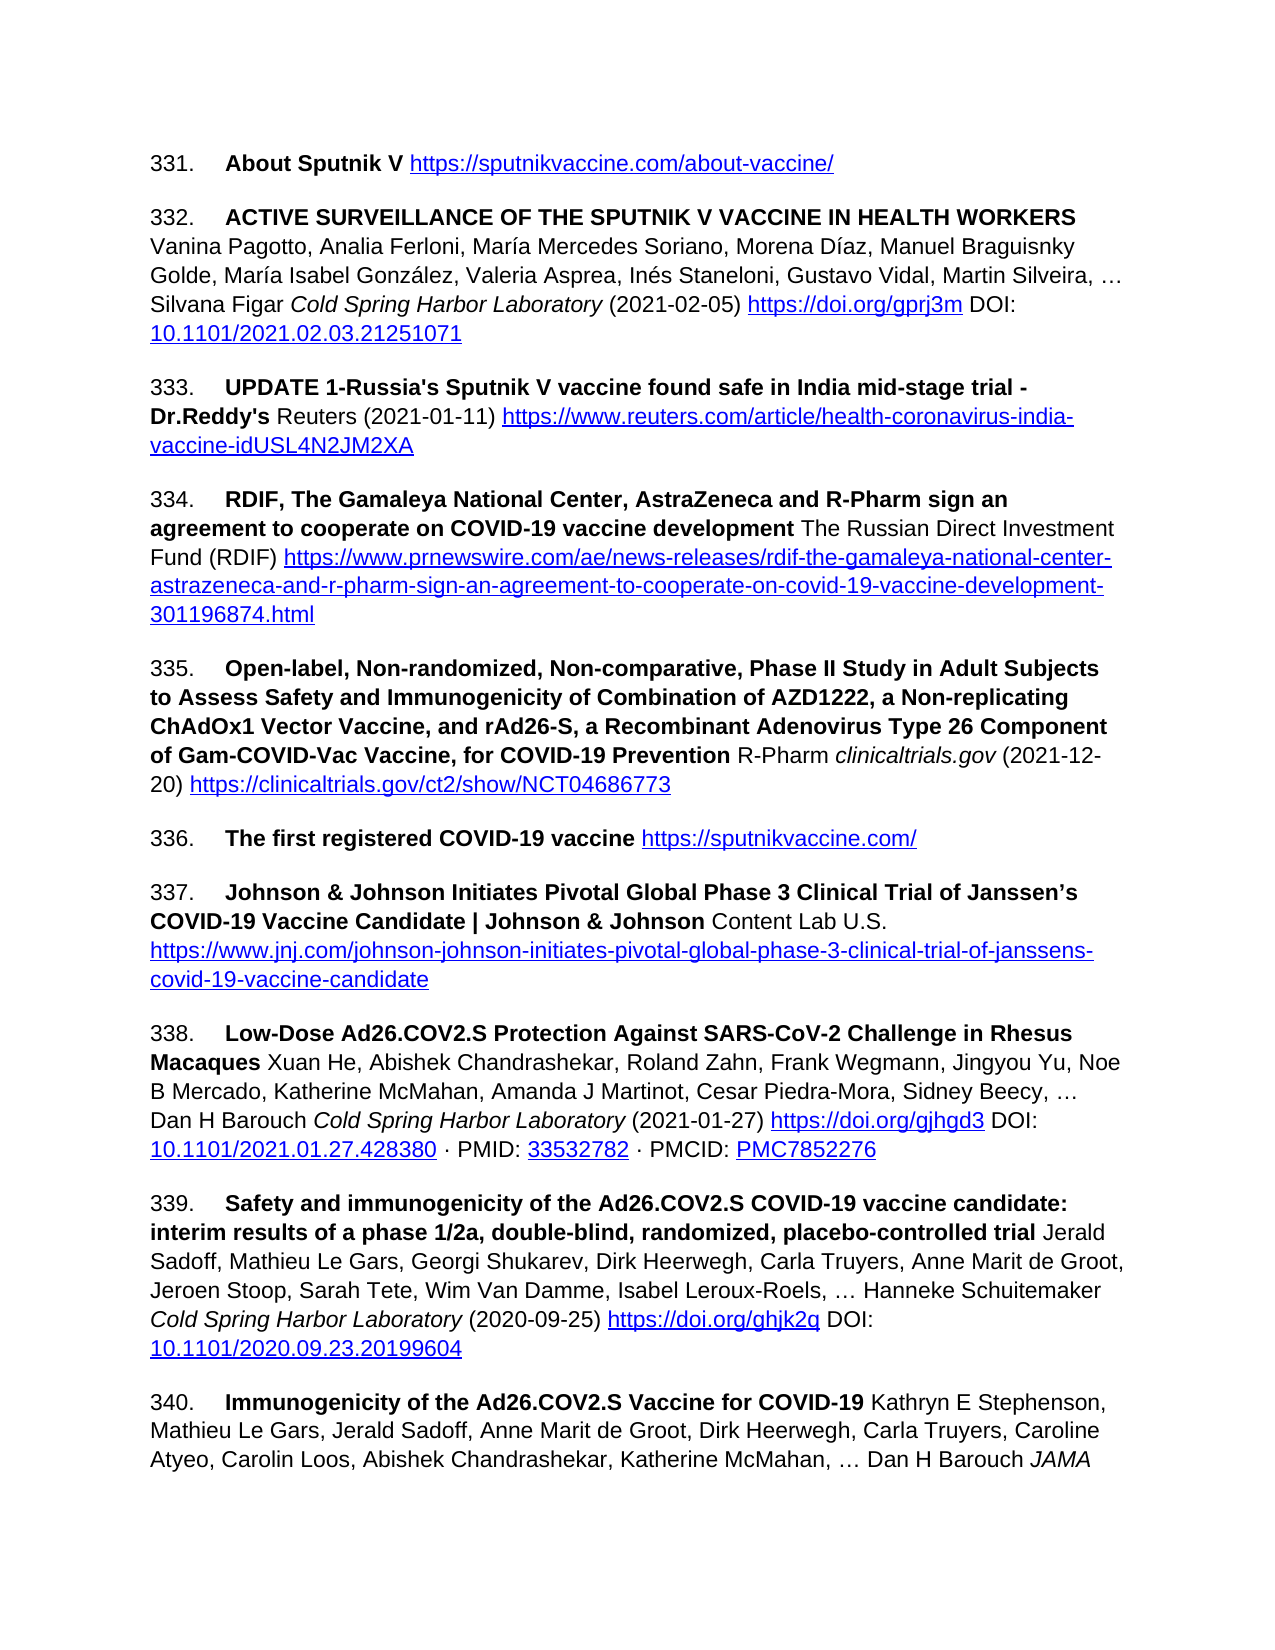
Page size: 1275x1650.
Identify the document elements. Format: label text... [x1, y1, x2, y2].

text 339. Safety and immunogenicity of the Ad26.COV2.S COVID-19 vaccine candidate: interim results of a phase 1/2a, double-blind, randomized, placebo-controlled trial Jerald Sadoff, Mathieu Le Gars, Georgi Shukarev, Dirk Heerwegh, Carla Truyers, Anne Marit de Groot, Jeroen Stoop, Sarah Tete, Wim Van Damme, Isabel Leroux-Roels, … Hanneke Schuitemaker Cold Spring Harbor Laboratory (2020-09-25) https://doi.org/ghjk2q DOI: 10.1101/2020.09.23.20199604 [150, 1190, 1125, 1361]
text 334. RDIF, The Gamaleya National Center, AstraZeneca and R-Pharm sign an agreement to cooperate on COVID-19 vaccine development The Russian Direct Investment Fund (RDIF) https://www.prnewswire.com/ae/news-releases/rdif-the-gamaleya-national-center-astrazeneca-and-r-pharm-sign-an-agreement-to-cooperate-on-covid-19-vaccine-development-301196874.html [150, 486, 1125, 628]
text 338. Low-Dose Ad26.COV2.S Protection Against SARS-CoV-2 Challenge in Rhesus Macaques Xuan He, Abishek Chandrashekar, Roland Zahn, Frank Wegmann, Jingyou Yu, Noe B Mercado, Katherine McMahan, Amanda J Martinot, Cesar Piedra-Mora, Sidney Beecy, … Dan H Barouch Cold Spring Harbor Laboratory (2021-01-27) https://doi.org/gjhgd3 DOI: 10.1101/2021.01.27.428380 · PMID: 33532782 · PMCID: PMC7852276 [150, 1020, 1125, 1162]
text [150, 1388, 1125, 1473]
text 335. Open-label, Non-randomized, Non-comparative, Phase II Study in Adult Subjects to Assess Safety and Immunogenicity of Combination of AZD1222, a Non-replicating ChAdOx1 Vector Vaccine, and rAd26-S, a Recombinant Adenovirus Type 26 Component of Gam-COVID-Vac Vaccine, for COVID-19 Prevention R-Pharm clinicaltrials.gov (2021-12-20) https://clinicaltrials.gov/ct2/show/NCT04686773 [150, 655, 1125, 798]
text 333. UPDATE 1-Russia's Sputnik V vaccine found safe in India mid-stage trial -Dr.Reddy's Reuters (2021-01-11) https://www.reuters.com/article/health-coronavirus-india-vaccine-idUSL4N2JM2XA [150, 374, 1125, 458]
text 337. Johnson & Johnson Initiates Pivotal Global Phase 3 Clinical Trial of Janssen’s COVID-19 Vaccine Candidate | Johnson & Johnson Content Lab U.S. https://www.jnj.com/johnson-johnson-initiates-pivotal-global-phase-3-clinical-trial-of-janssens-covid-19-vaccine-candidate [150, 879, 1125, 992]
text 331. About Sputnik V https://sputnikvaccine.com/about-vaccine/ [150, 150, 1125, 176]
text 332. ACTIVE SURVEILLANCE OF THE SPUTNIK V VACCINE IN HEALTH WORKERS Vanina Pagotto, Analia Ferloni, María Mercedes Soriano, Morena Díaz, Manuel Braguisnky Golde, María Isabel González, Valeria Asprea, Inés Staneloni, Gustavo Vidal, Martin Silveira, … Silvana Figar Cold Spring Harbor Laboratory (2021-02-05) https://doi.org/gprj3m DOI: 10.1101/2021.02.03.21251071 [150, 204, 1125, 346]
text 336. The first registered COVID-19 vaccine https://sputnikvaccine.com/ [150, 825, 1125, 852]
